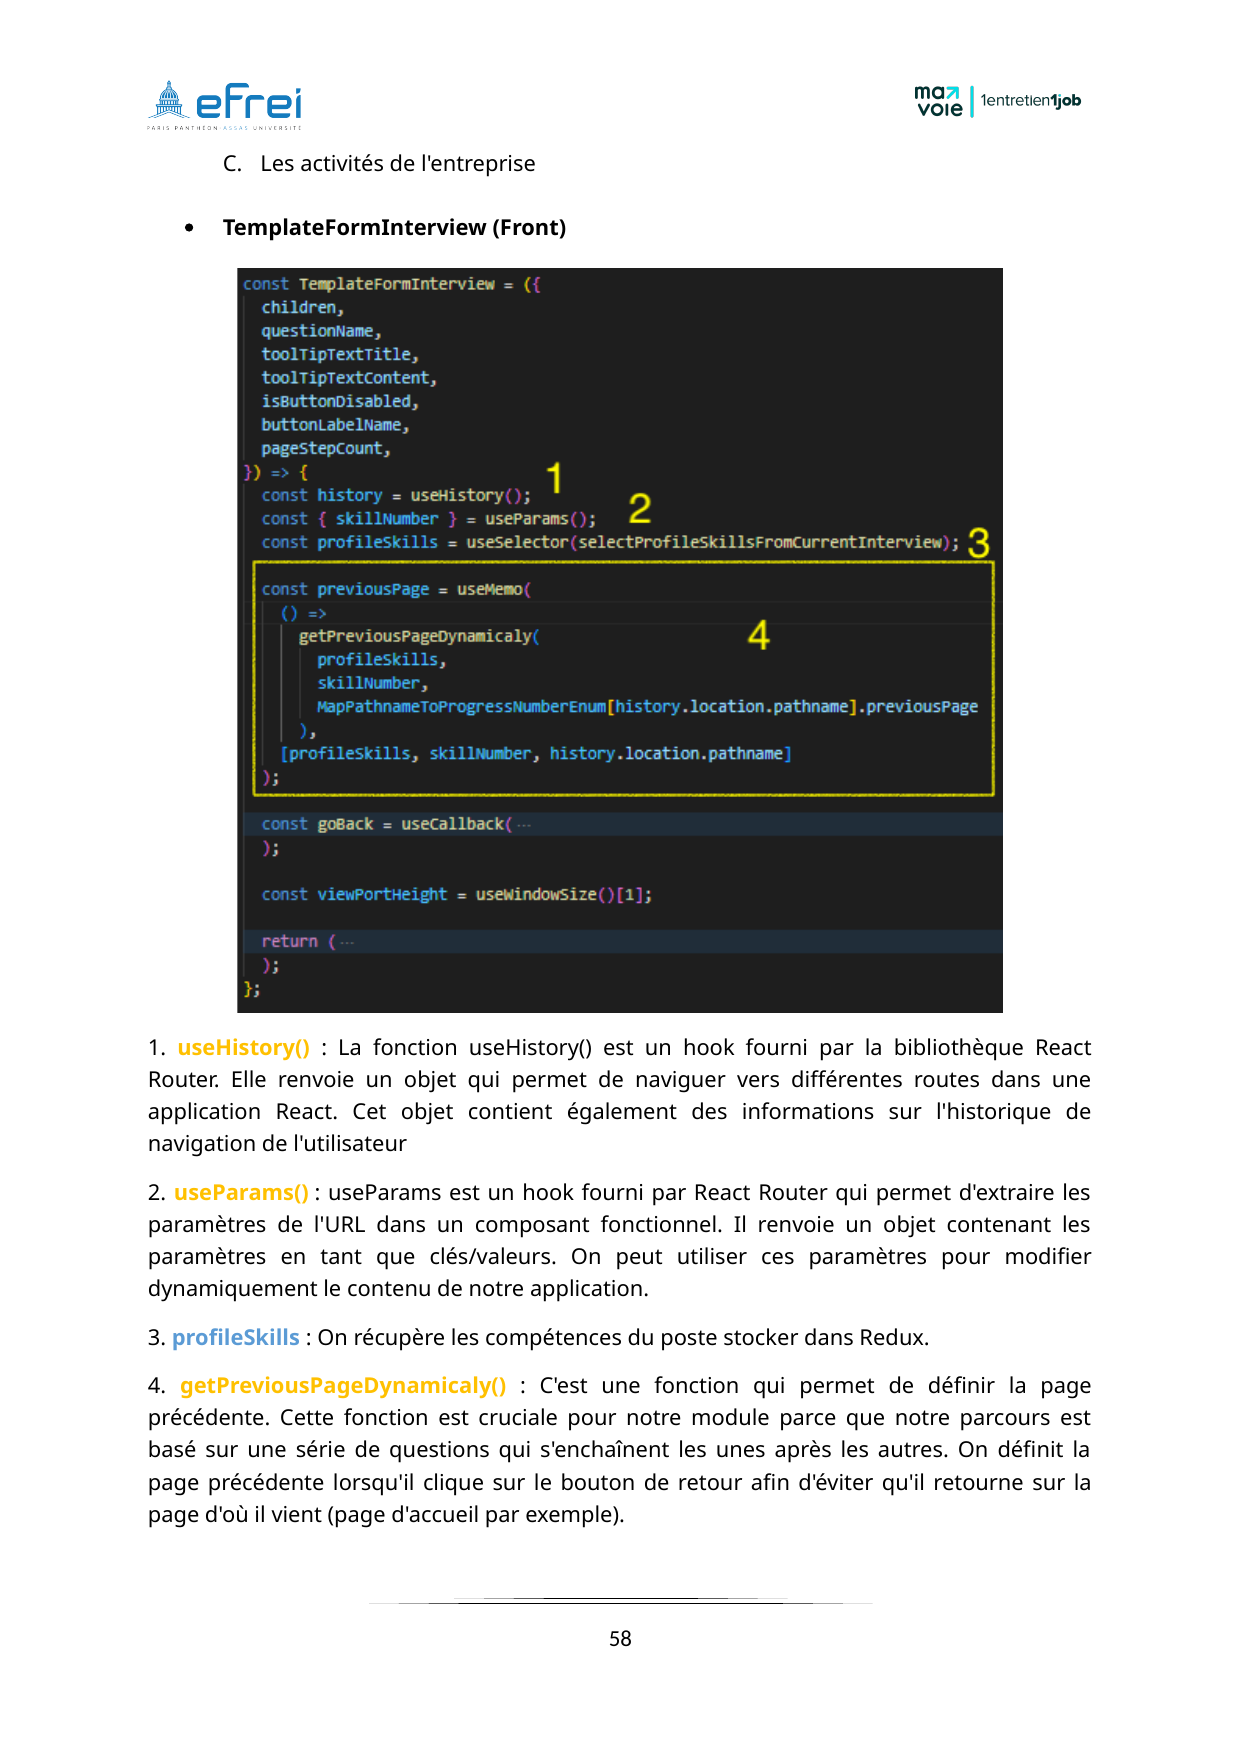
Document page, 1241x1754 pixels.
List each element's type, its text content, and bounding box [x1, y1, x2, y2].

text 3. profileSkills : On récupère les compétences du poste stocker dans Redux. [148, 1321, 1093, 1351]
list TemplateFormInterview (Front) [185, 212, 1093, 242]
text 2. useParams() : useParams est un hook fourni par React Router qui permet d'extraire les paramètres de l'URL dans un composant fonctionnel. Il renvoie un objet contenant les paramètres en tant que clés/valeurs. On peut utiliser ces paramètres pour modifier dynamiquement le contenu de notre application. [148, 1176, 1093, 1302]
picture [237, 268, 1003, 1013]
text 4. getPreviousPageDynamicaly() : C'est une fonction qui permet de définir la page précédente. Cette fonction est cruciale pour notre module parce que notre parcours est basé sur une série de questions qui s'enchaînent les unes après les autres. On définit la page précédente lorsqu'il clique sur le bouton de retour afin d'éviter qu'il retourne sur la page d'où il vient (page d'accueil par exemple). [148, 1370, 1093, 1528]
picture [147, 80, 301, 130]
picture [903, 73, 1093, 130]
text 1. useHistory() : La fonction useHistory() est un hook fourni par la bibliothèque React Router. Elle renvoie un objet qui permet de naviguer vers différentes routes dans une application React. Cet objet contient également des informations sur l'historique de navigation de l'utilisateur [148, 1031, 1093, 1157]
list Les activités de l'entreprise [223, 148, 1093, 177]
